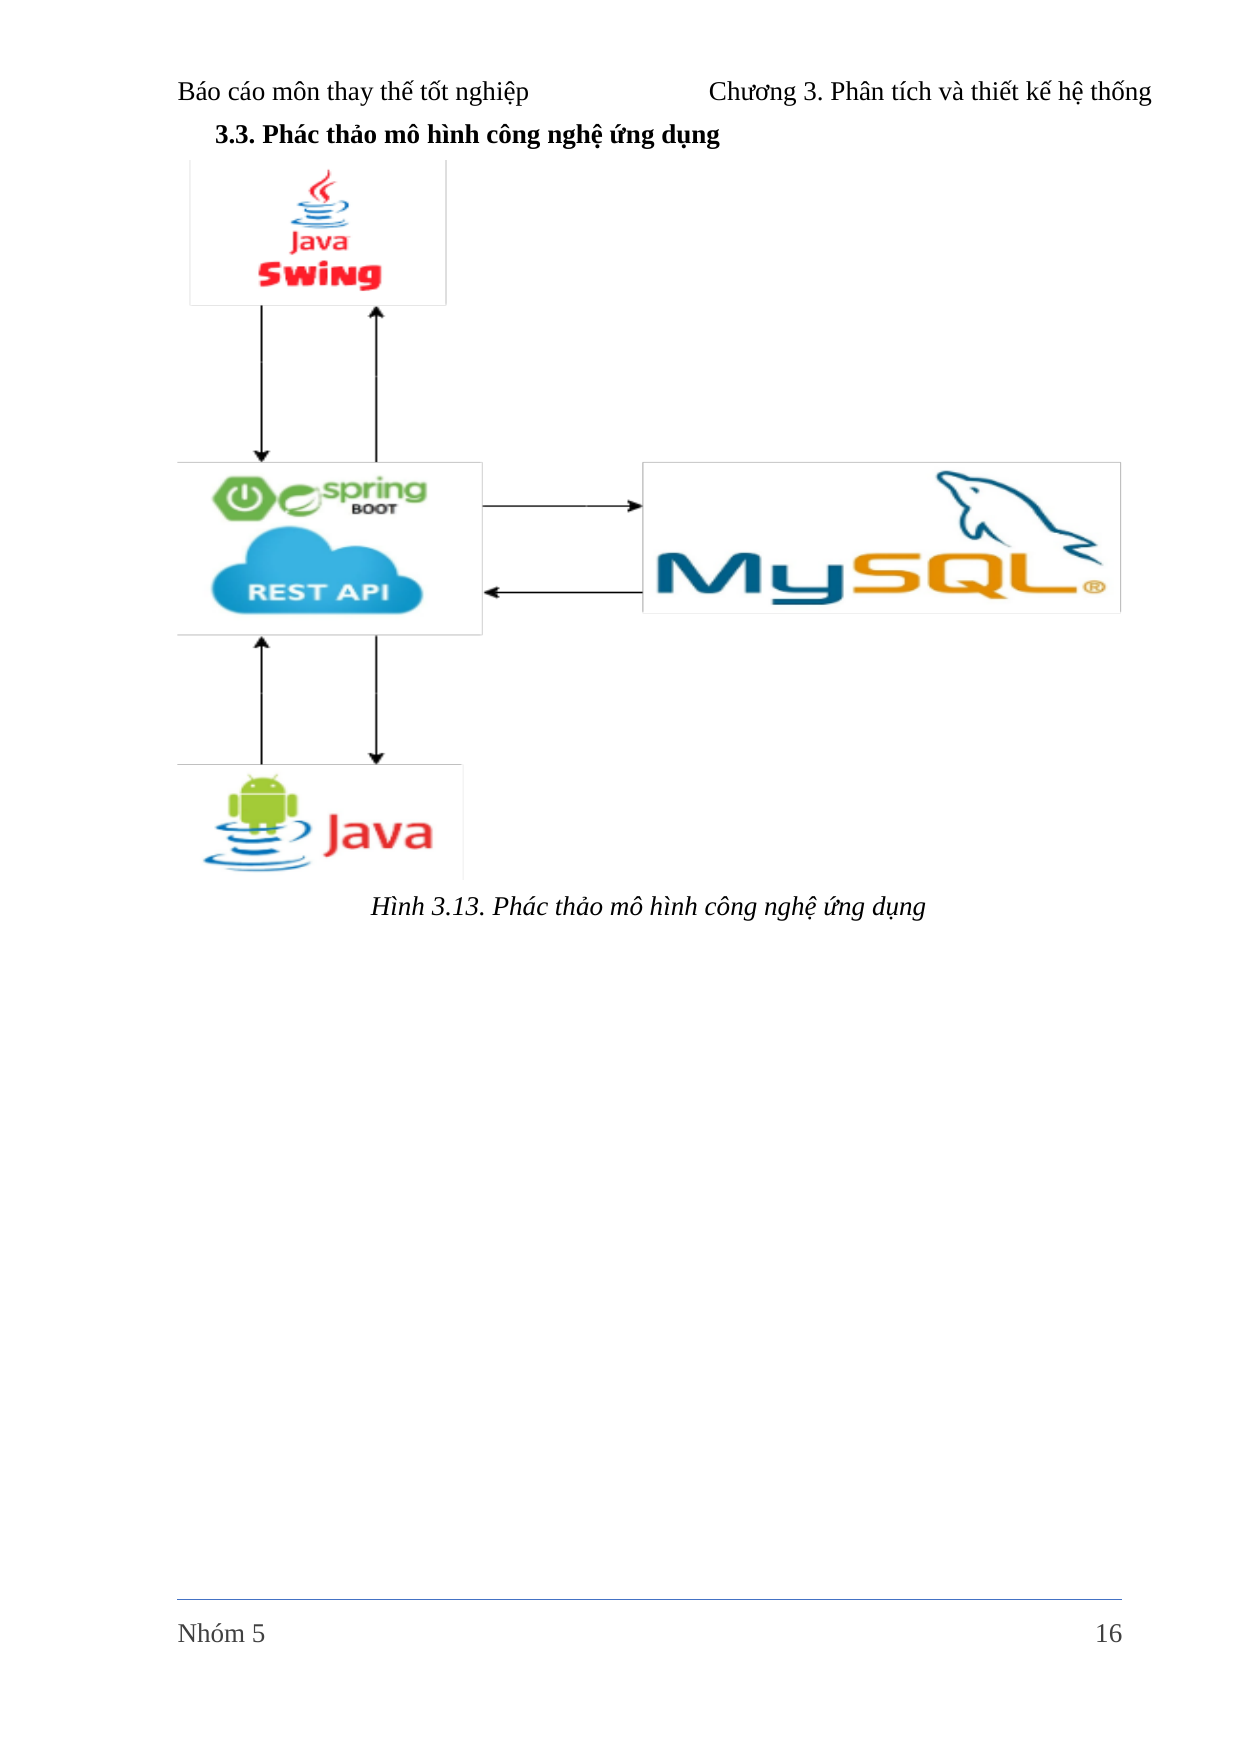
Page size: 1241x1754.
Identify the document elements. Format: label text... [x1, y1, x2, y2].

subtitle Phác thảo mô hình công nghệ ứng dụng [215, 118, 1122, 149]
picture [177, 160, 1123, 880]
